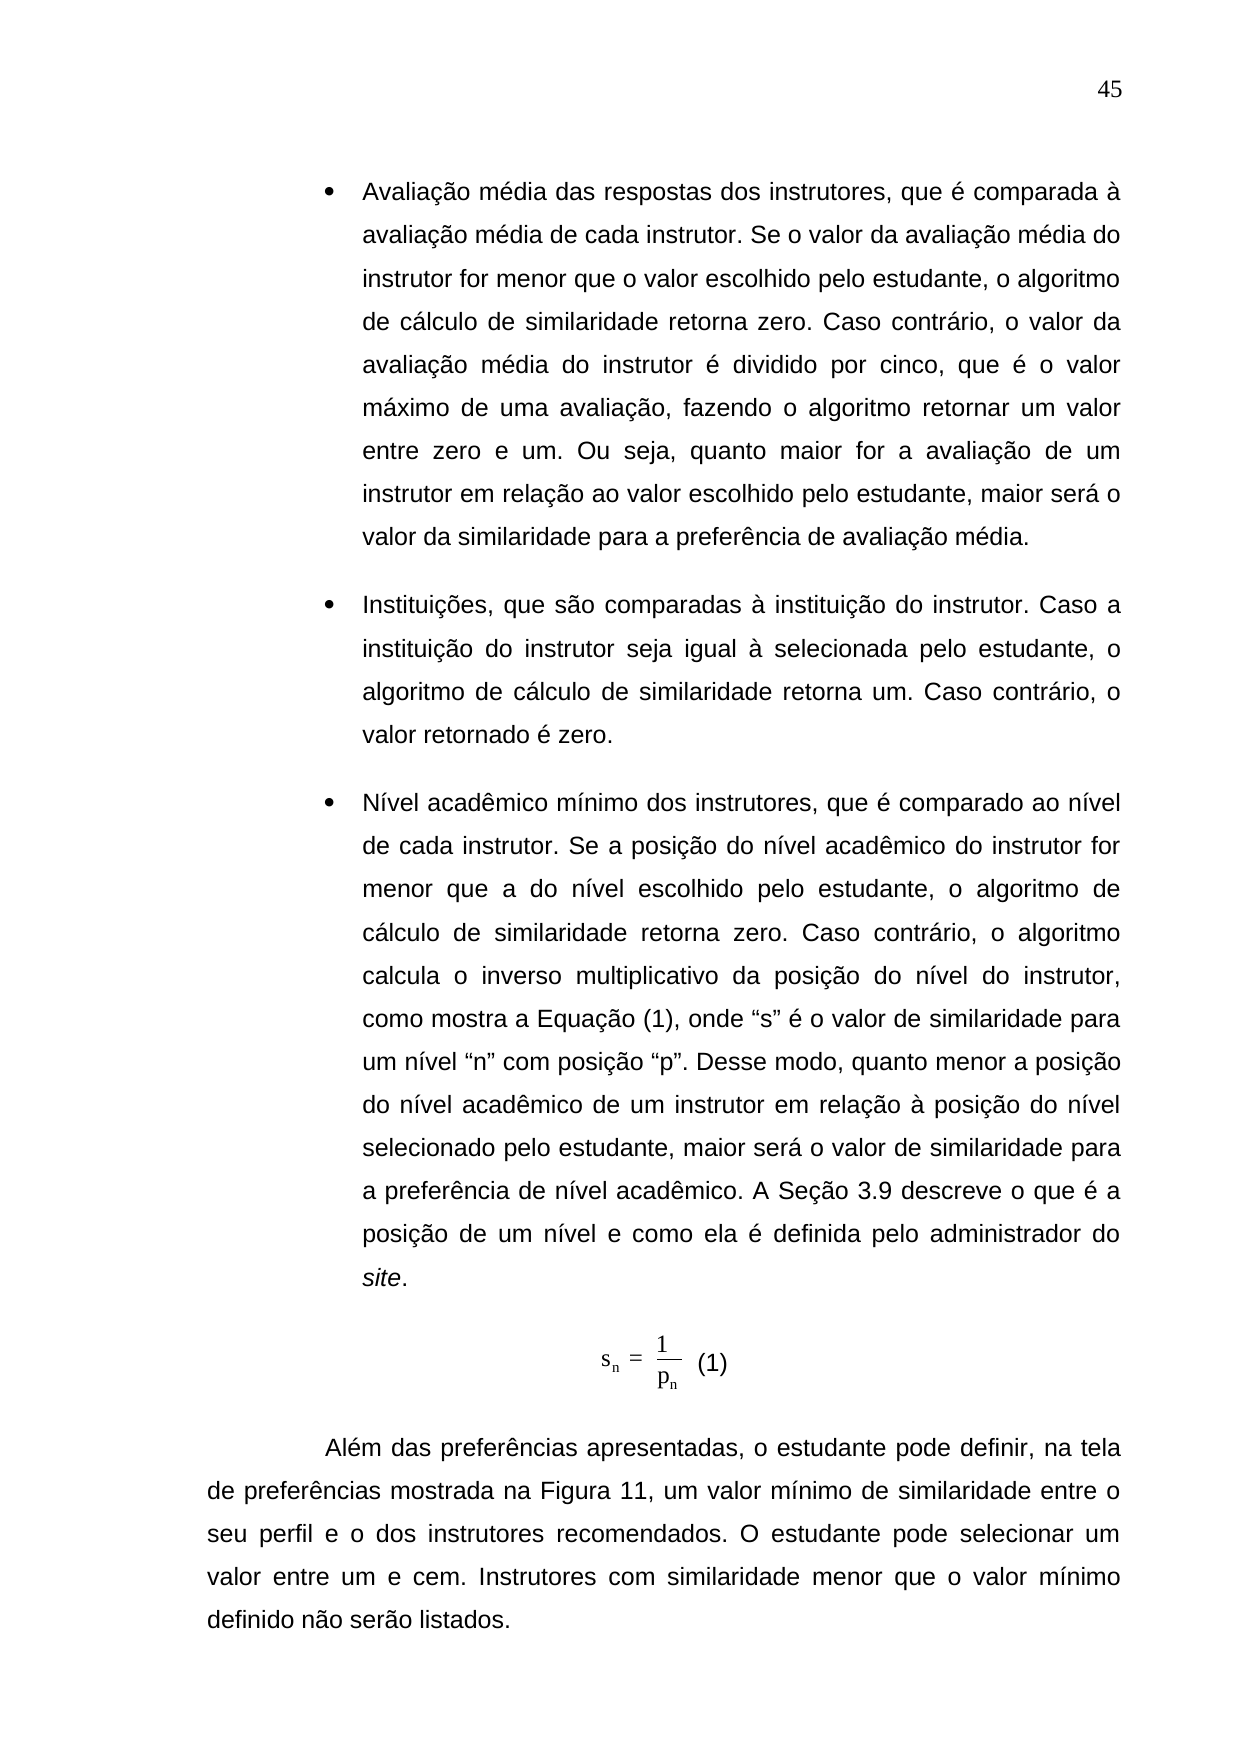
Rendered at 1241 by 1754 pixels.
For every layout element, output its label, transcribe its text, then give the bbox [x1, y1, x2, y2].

list Nível acadêmico mínimo dos instrutores, que é comparado ao nível de cada instrutor. Se a posição do nível acadêmico do instrutor for menor que a do nível escolhido pelo estudante, o algoritmo de cálculo de similaridade retorna zero. Caso contrário, o algoritmo calcula o inverso multiplicativo da posição do nível do instrutor, como mostra a Equação (1), onde “s” é o valor de similaridade para um nível “n” com posição “p”. Desse modo, quanto menor a posição do nível acadêmico de um instrutor em relação à posição do nível selecionado pelo estudante, maior será o valor de similaridade para a preferência de nível acadêmico. A Seção 3.9 descreve o que é a posição de um nível e como ela é definida pelo administrador do site. [325, 788, 1122, 1291]
text Além das preferências apresentadas, o estudante pode definir, na tela de preferências mostrada na Figura 11, um valor mínimo de similaridade entre o seu perfil e o dos instrutores recomendados. O estudante pode selecionar um valor entre um e cem. Instrutores com similaridade menor que o valor mínimo definido não serão listados. [207, 1433, 1122, 1634]
list Instituições, que são comparadas à instituição do instrutor. Caso a instituição do instrutor seja igual à selecionada pelo estudante, o algoritmo de cálculo de similaridade retorna um. Caso contrário, o valor retornado é zero. [325, 590, 1122, 749]
list Avaliação média das respostas dos instrutores, que é comparada à avaliação média de cada instrutor. Se o valor da avaliação média do instrutor for menor que o valor escolhido pelo estudante, o algoritmo de cálculo de similaridade retorna zero. Caso contrário, o valor da avaliação média do instrutor é dividido por cinco, que é o valor máximo de uma avaliação, fazendo o algoritmo retornar um valor entre zero e um. Ou seja, quanto maior for a avaliação de um instrutor em relação ao valor escolhido pelo estudante, maior será o valor da similaridade para a preferência de avaliação média. [325, 177, 1122, 551]
text (1) [207, 1331, 1122, 1393]
